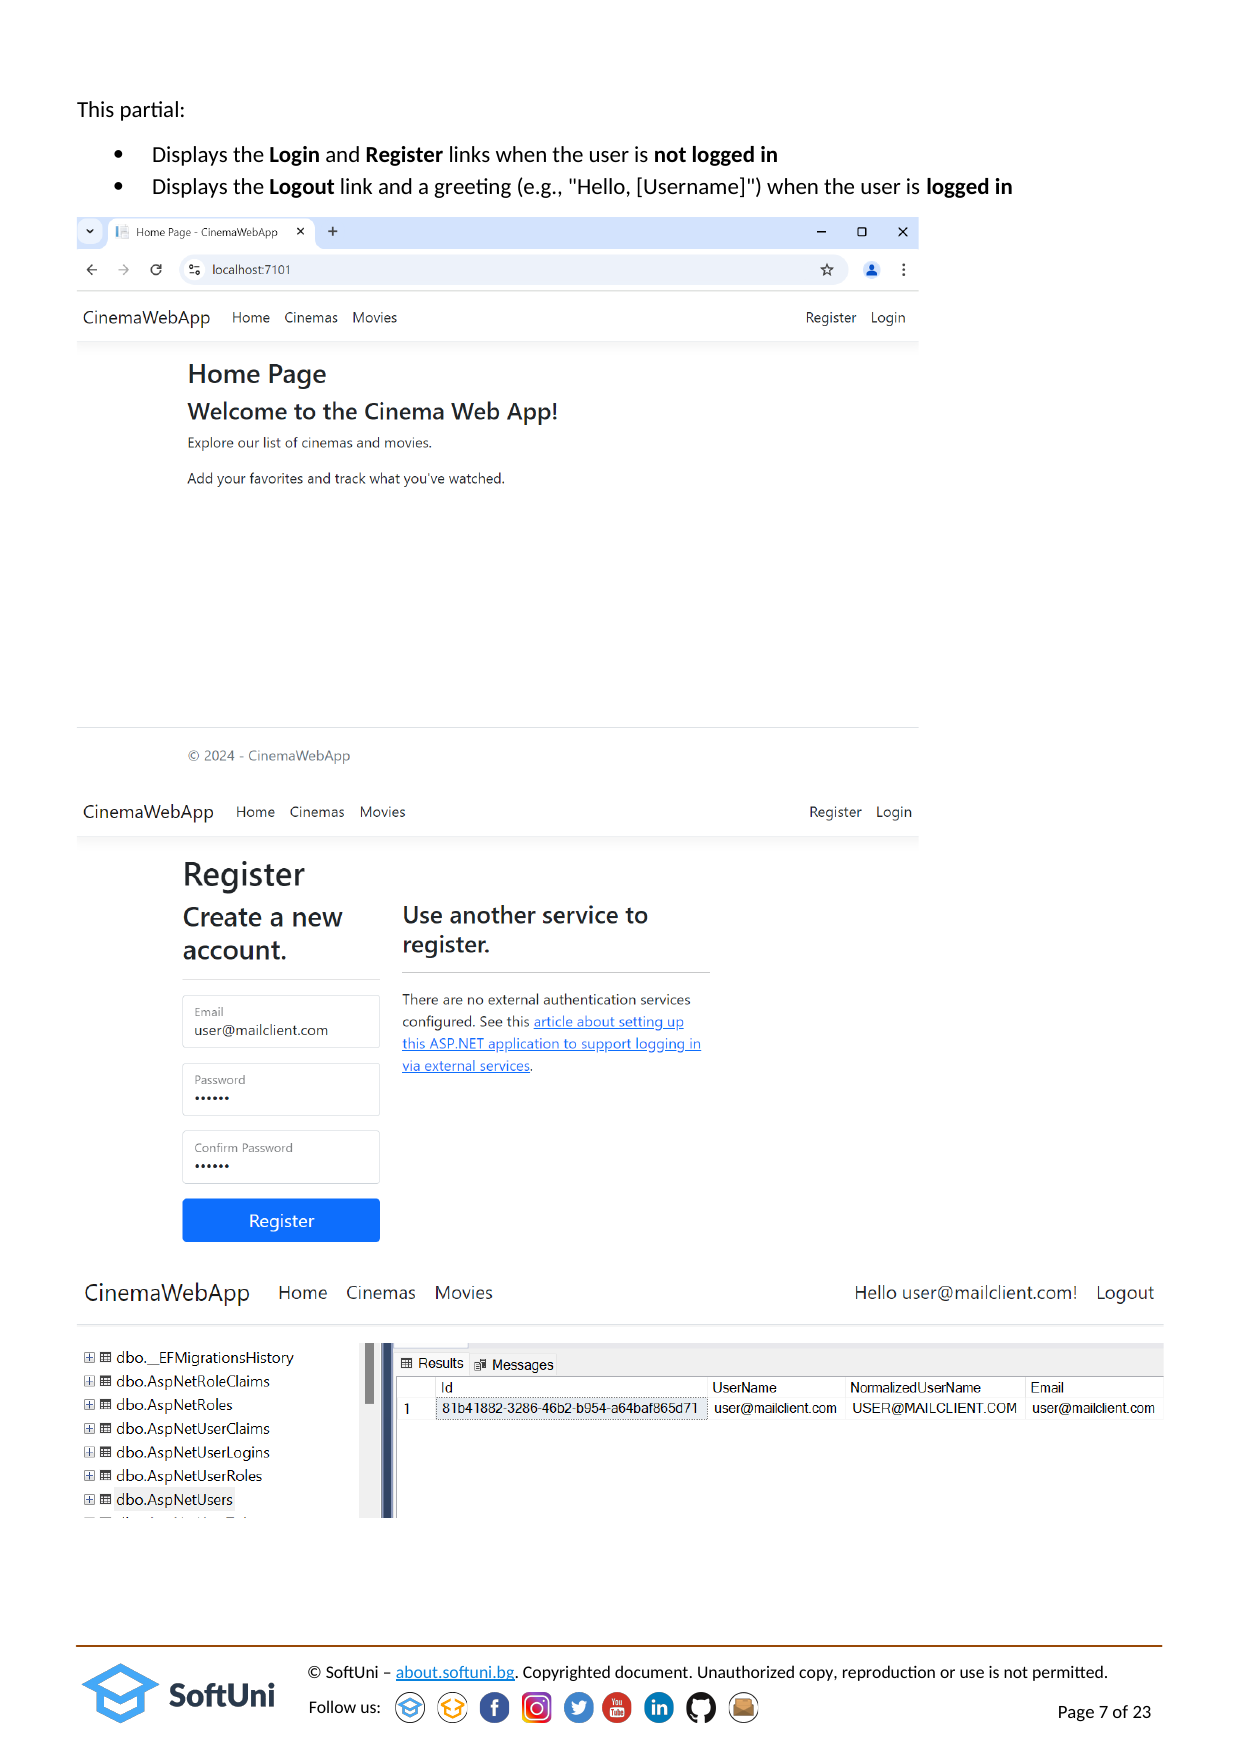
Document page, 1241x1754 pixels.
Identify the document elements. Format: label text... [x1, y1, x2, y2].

picture [522, 1692, 552, 1723]
picture [76, 1264, 1164, 1327]
list Displays the Logout link and a greeting (e.g., "Hello, [Username]") when the user is logged in [114, 172, 1163, 200]
list Displays the Login and Register links when the user is not logged in [114, 140, 1163, 168]
picture [658, 1705, 667, 1714]
picture [437, 1692, 468, 1723]
picture [665, 1714, 674, 1723]
picture [76, 217, 919, 771]
picture [665, 1692, 674, 1701]
picture [76, 786, 919, 1249]
picture [644, 1714, 653, 1723]
picture [75, 1658, 281, 1729]
picture [644, 1692, 653, 1701]
picture [76, 1343, 1164, 1518]
picture [602, 1692, 632, 1723]
picture [395, 1692, 425, 1723]
picture [686, 1692, 716, 1723]
picture [728, 1692, 759, 1723]
picture [564, 1692, 594, 1723]
text This partial: [77, 95, 1163, 123]
picture [479, 1692, 510, 1723]
